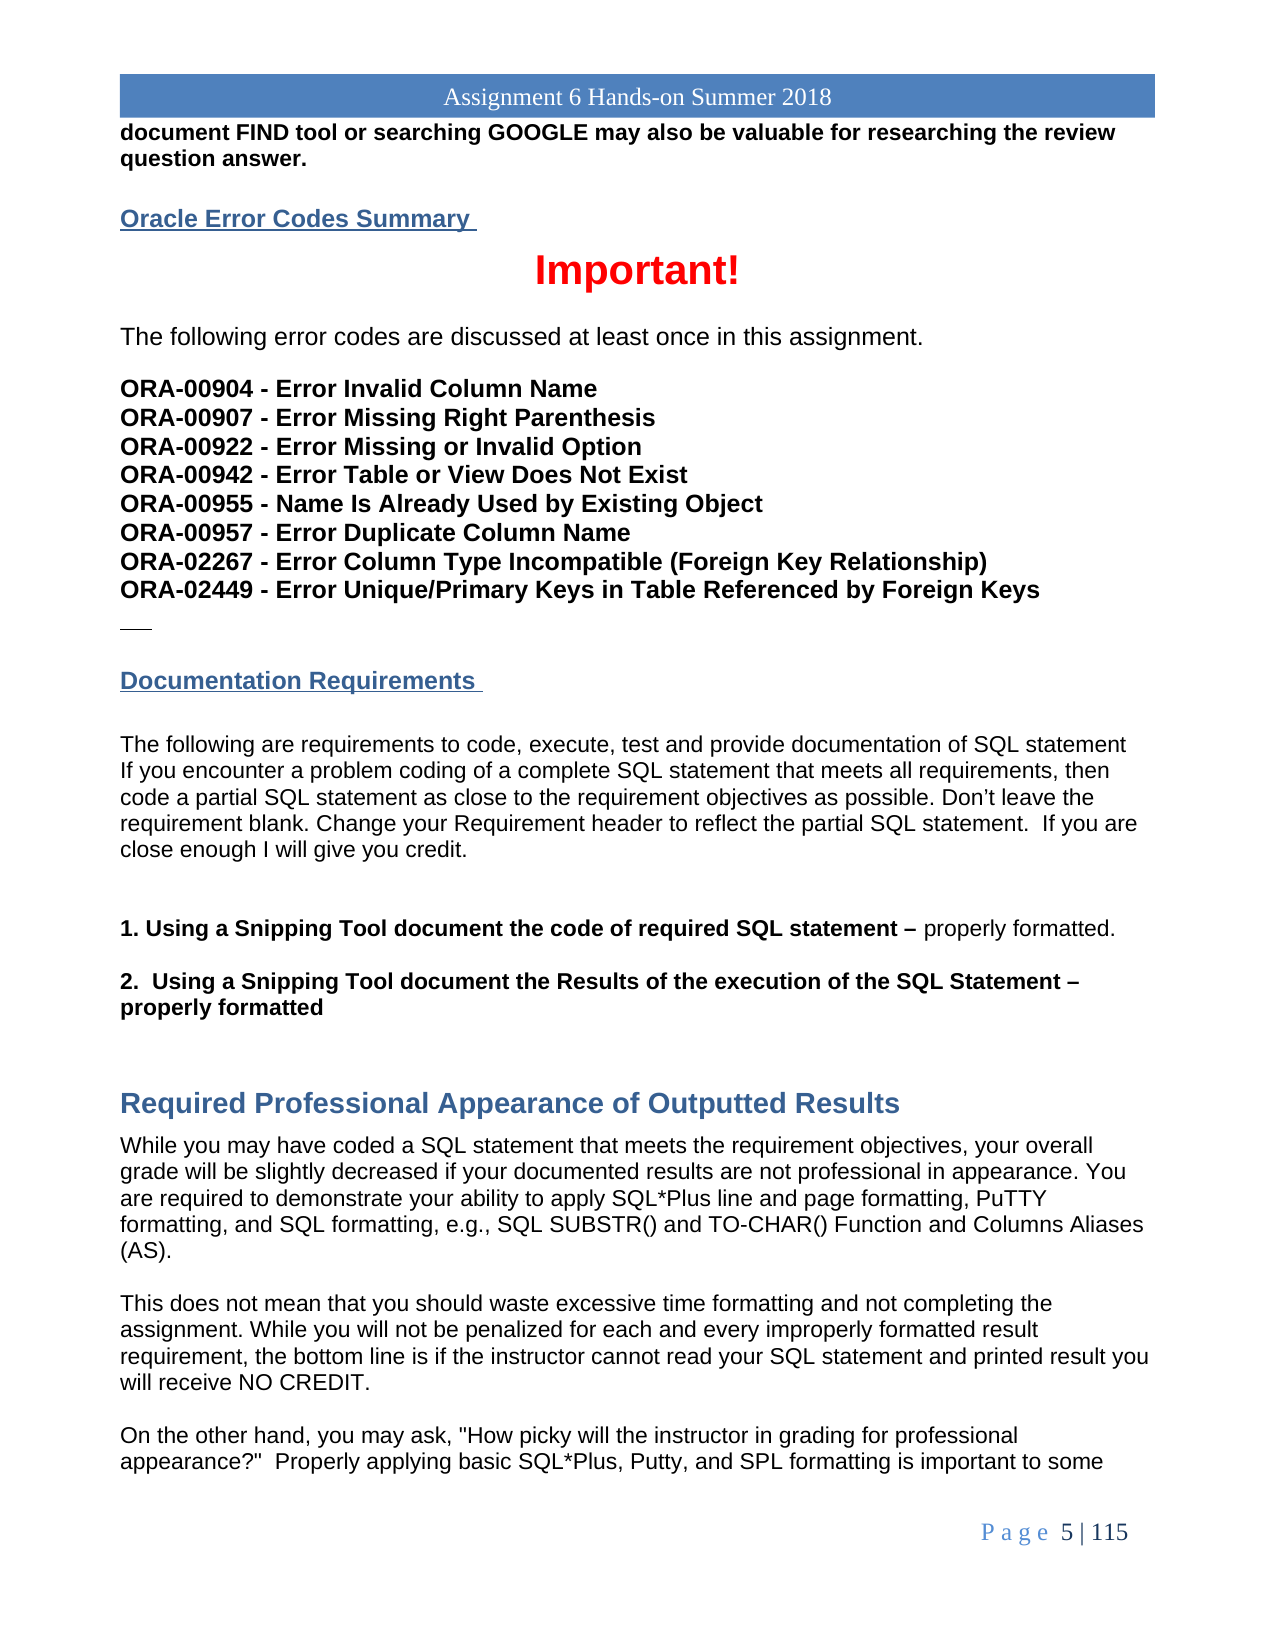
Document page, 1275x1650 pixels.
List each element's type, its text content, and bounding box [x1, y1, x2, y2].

subtitle Documentation Requirements [120, 666, 1155, 694]
text This does not mean that you should waste excessive time formatting and not completing the assignment. While you will not be penalized for each and every improperly formatted result requirement, the bottom line is if the instructor cannot read your SQL statement and printed result you will receive NO CREDIT. [120, 1290, 1155, 1396]
text ORA-00957 - Error Duplicate Column Name [120, 518, 1155, 547]
text ORA-00955 - Name Is Already Used by Existing Object [120, 489, 1155, 518]
text 1. Using a Snipping Tool document the code of required SQL statement – properly formatted. [120, 915, 1155, 942]
text While you may have coded a SQL statement that meets the requirement objectives, your overall grade will be slightly decreased if your documented results are not professional in appearance. You are required to demonstrate your ability to apply SQL*Plus line and page formatting, PuTTY formatting, and SQL formatting, e.g., SQL SUBSTR() and TO-CHAR() Function and Columns Aliases (AS). [120, 1132, 1155, 1264]
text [120, 118, 1155, 172]
text The following are requirements to code, execute, test and provide documentation of SQL statement [120, 731, 1155, 757]
text ORA-00942 - Error Table or View Does Not Exist [120, 461, 1155, 489]
subtitle Oracle Error Codes Summary [120, 204, 1155, 233]
text ORA-00904 - Error Invalid Column Name [120, 374, 1155, 403]
text 2. Using a Snipping Tool document the Results of the execution of the SQL Statement – properly formatted [120, 968, 1155, 1021]
subtitle Required Professional Appearance of Outputted Results [120, 1086, 1155, 1119]
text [120, 1422, 1155, 1474]
text Important! [120, 246, 1155, 293]
text ORA-00907 - Error Missing Right Parenthesis [120, 403, 1155, 432]
text ORA-02449 - Error Unique/Primary Keys in Table Referenced by Foreign Keys [120, 576, 1155, 604]
text ORA-02267 - Error Column Type Incompatible (Foreign Key Relationship) [120, 547, 1155, 576]
text The following error codes are discussed at least once in this assignment. [120, 322, 1155, 350]
text If you encounter a problem coding of a complete SQL statement that meets all requirements, then code a partial SQL statement as close to the requirement objectives as possible. Don’t leave the requirement blank. Change your Requirement header to reflect the partial SQL statement. If you are close enough I will give you credit. [120, 757, 1155, 863]
text ORA-00922 - Error Missing or Invalid Option [120, 432, 1155, 461]
